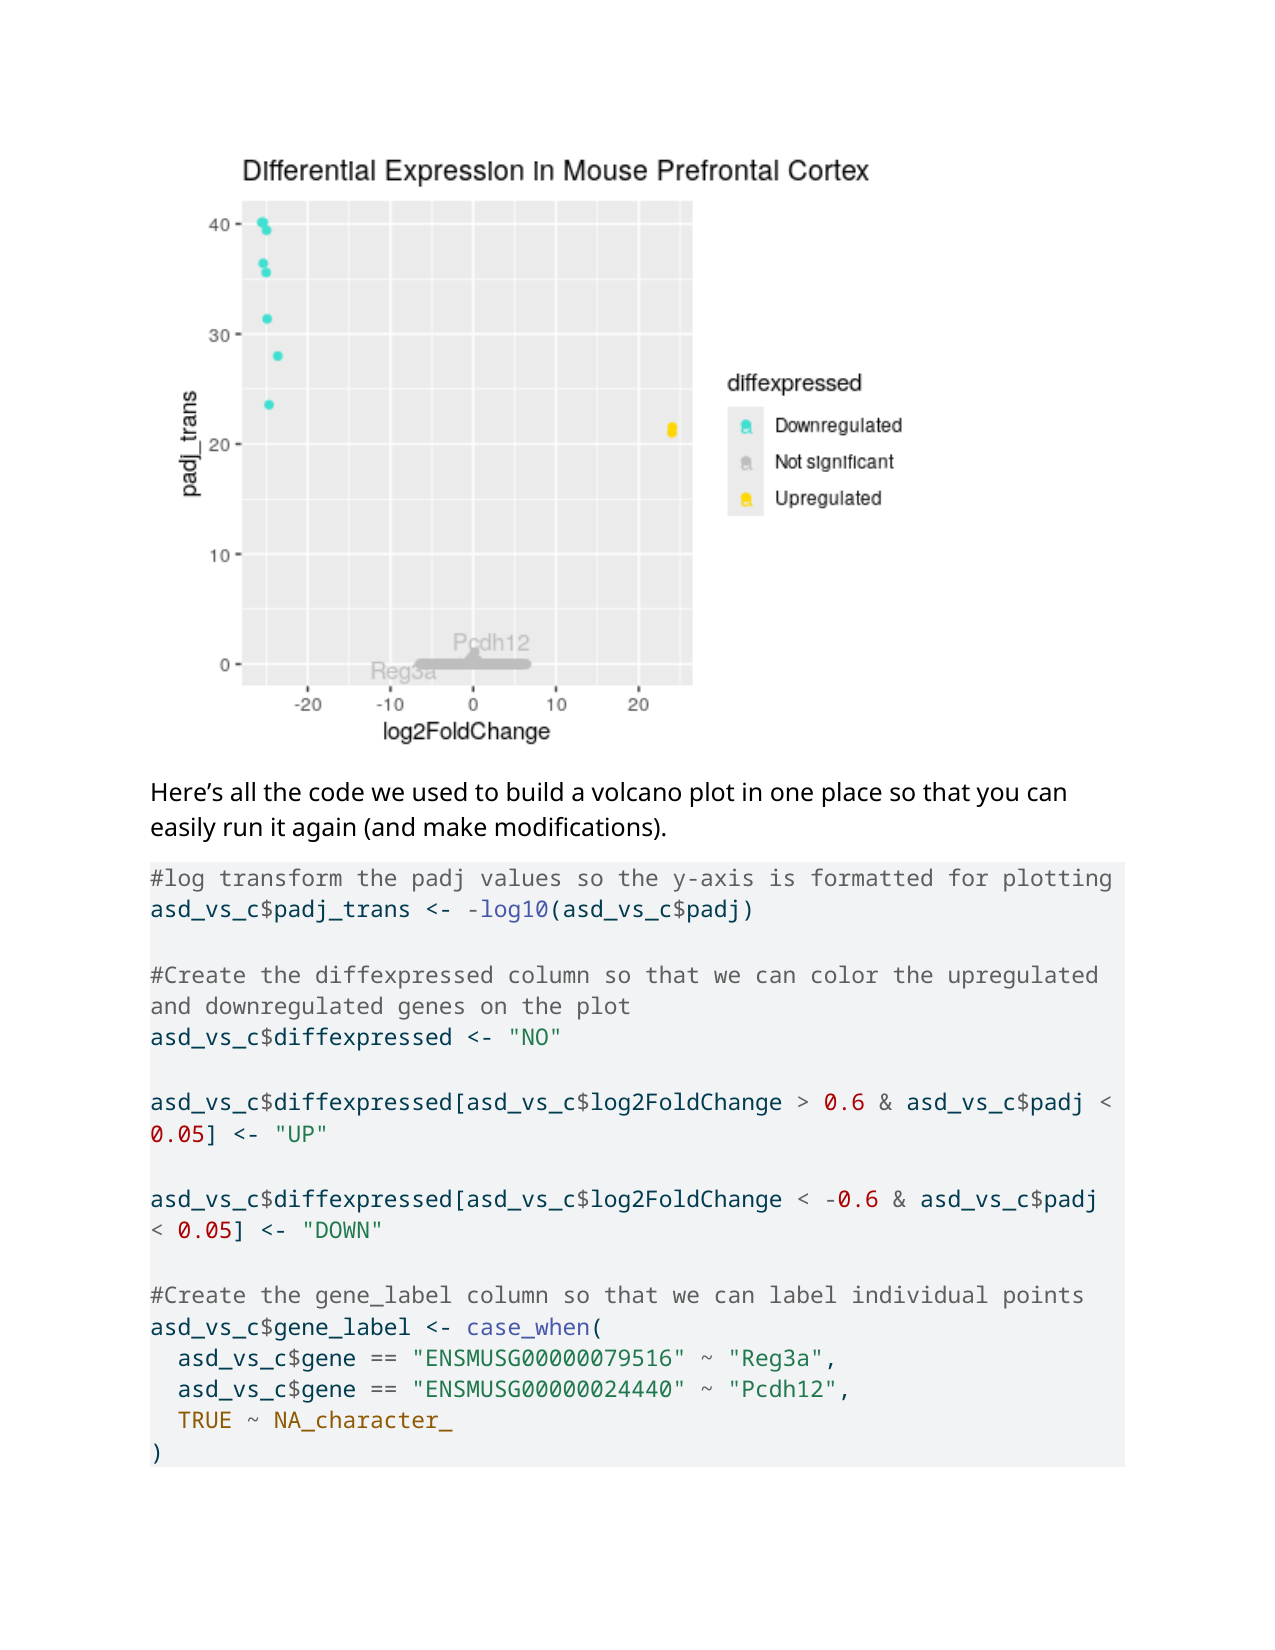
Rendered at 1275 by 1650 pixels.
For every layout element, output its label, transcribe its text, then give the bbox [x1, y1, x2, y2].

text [150, 862, 1125, 1467]
text Here’s all the code we used to build a volcano plot in one place so that you can easily run it again (and make modifications). [150, 775, 1125, 843]
picture [168, 150, 927, 757]
